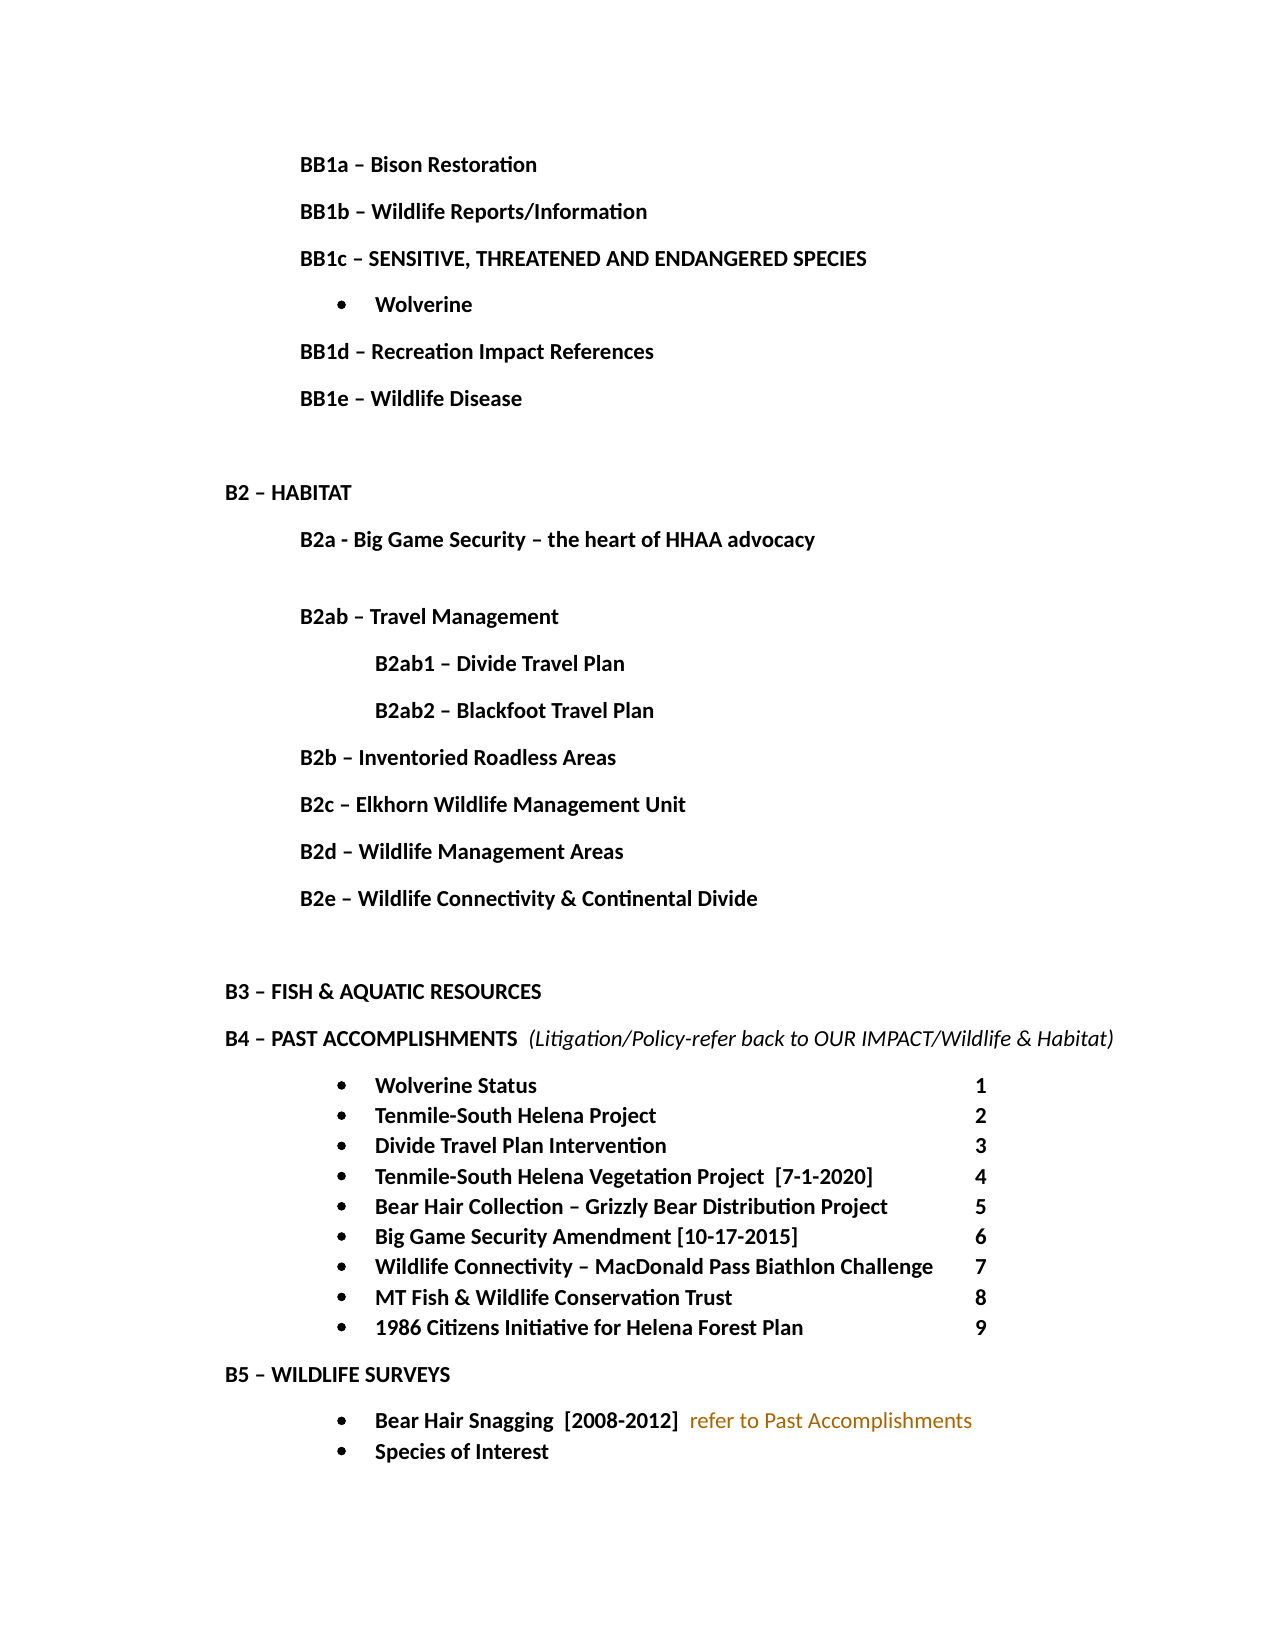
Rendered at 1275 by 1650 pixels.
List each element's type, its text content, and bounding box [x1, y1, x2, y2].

list Species of Interest [337, 1437, 1125, 1465]
text BB1d – Recreation Impact References [300, 337, 1125, 366]
text BB1e – Wildlife Disease [300, 384, 1125, 412]
list Bear Hair Snagging [2008-2012] refer to Past Accomplishments [337, 1407, 1125, 1434]
list Wildlife Connectivity – MacDonald Pass Biathlon Challenge 7 [337, 1252, 1125, 1280]
text B5 – WILDLIFE SURVEYS [150, 1360, 1125, 1388]
text B2ab – Travel Management [225, 602, 1125, 630]
list Wolverine [337, 291, 1125, 319]
list Divide Travel Plan Intervention 3 [337, 1132, 1125, 1159]
list Bear Hair Collection – Grizzly Bear Distribution Project 5 [337, 1192, 1125, 1220]
subtitle B2a - Big Game Security – the heart of HHAA advocacy [150, 525, 1125, 553]
list Big Game Security Amendment [10-17-2015] 6 [337, 1222, 1125, 1250]
list 1986 Citizens Initiative for Helena Forest Plan 9 [337, 1313, 1125, 1341]
text B2ab2 – Blackfoot Travel Plan [150, 696, 1125, 724]
text B2ab1 – Divide Travel Plan [150, 649, 1125, 677]
text B2c – Elkhorn Wildlife Management Unit [150, 790, 1125, 818]
text B2d – Wildlife Management Areas [150, 837, 1125, 865]
text B4 – PAST ACCOMPLISHMENTS (Litigation/Policy-refer back to OUR IMPACT/Wildlife & Habitat) [150, 1024, 1125, 1052]
text B2 – HABITAT [150, 478, 1125, 506]
list Tenmile-South Helena Project 2 [337, 1101, 1125, 1129]
text BB1a – Bison Restoration [150, 150, 1125, 178]
text B2b – Inventoried Roadless Areas [225, 743, 1125, 771]
text BB1b – Wildlife Reports/Information [225, 197, 1125, 225]
text B2e – Wildlife Connectivity & Continental Divide [150, 884, 1125, 912]
text B3 – FISH & AQUATIC RESOURCES [150, 977, 1125, 1005]
list MT Fish & Wildlife Conservation Trust 8 [337, 1283, 1125, 1311]
text BB1c – SENSITIVE, THREATENED AND ENDANGERED SPECIES [300, 244, 1125, 272]
list Wolverine Status 1 [337, 1071, 1125, 1099]
list Tenmile-South Helena Vegetation Project [7-1-2020] 4 [337, 1162, 1125, 1190]
